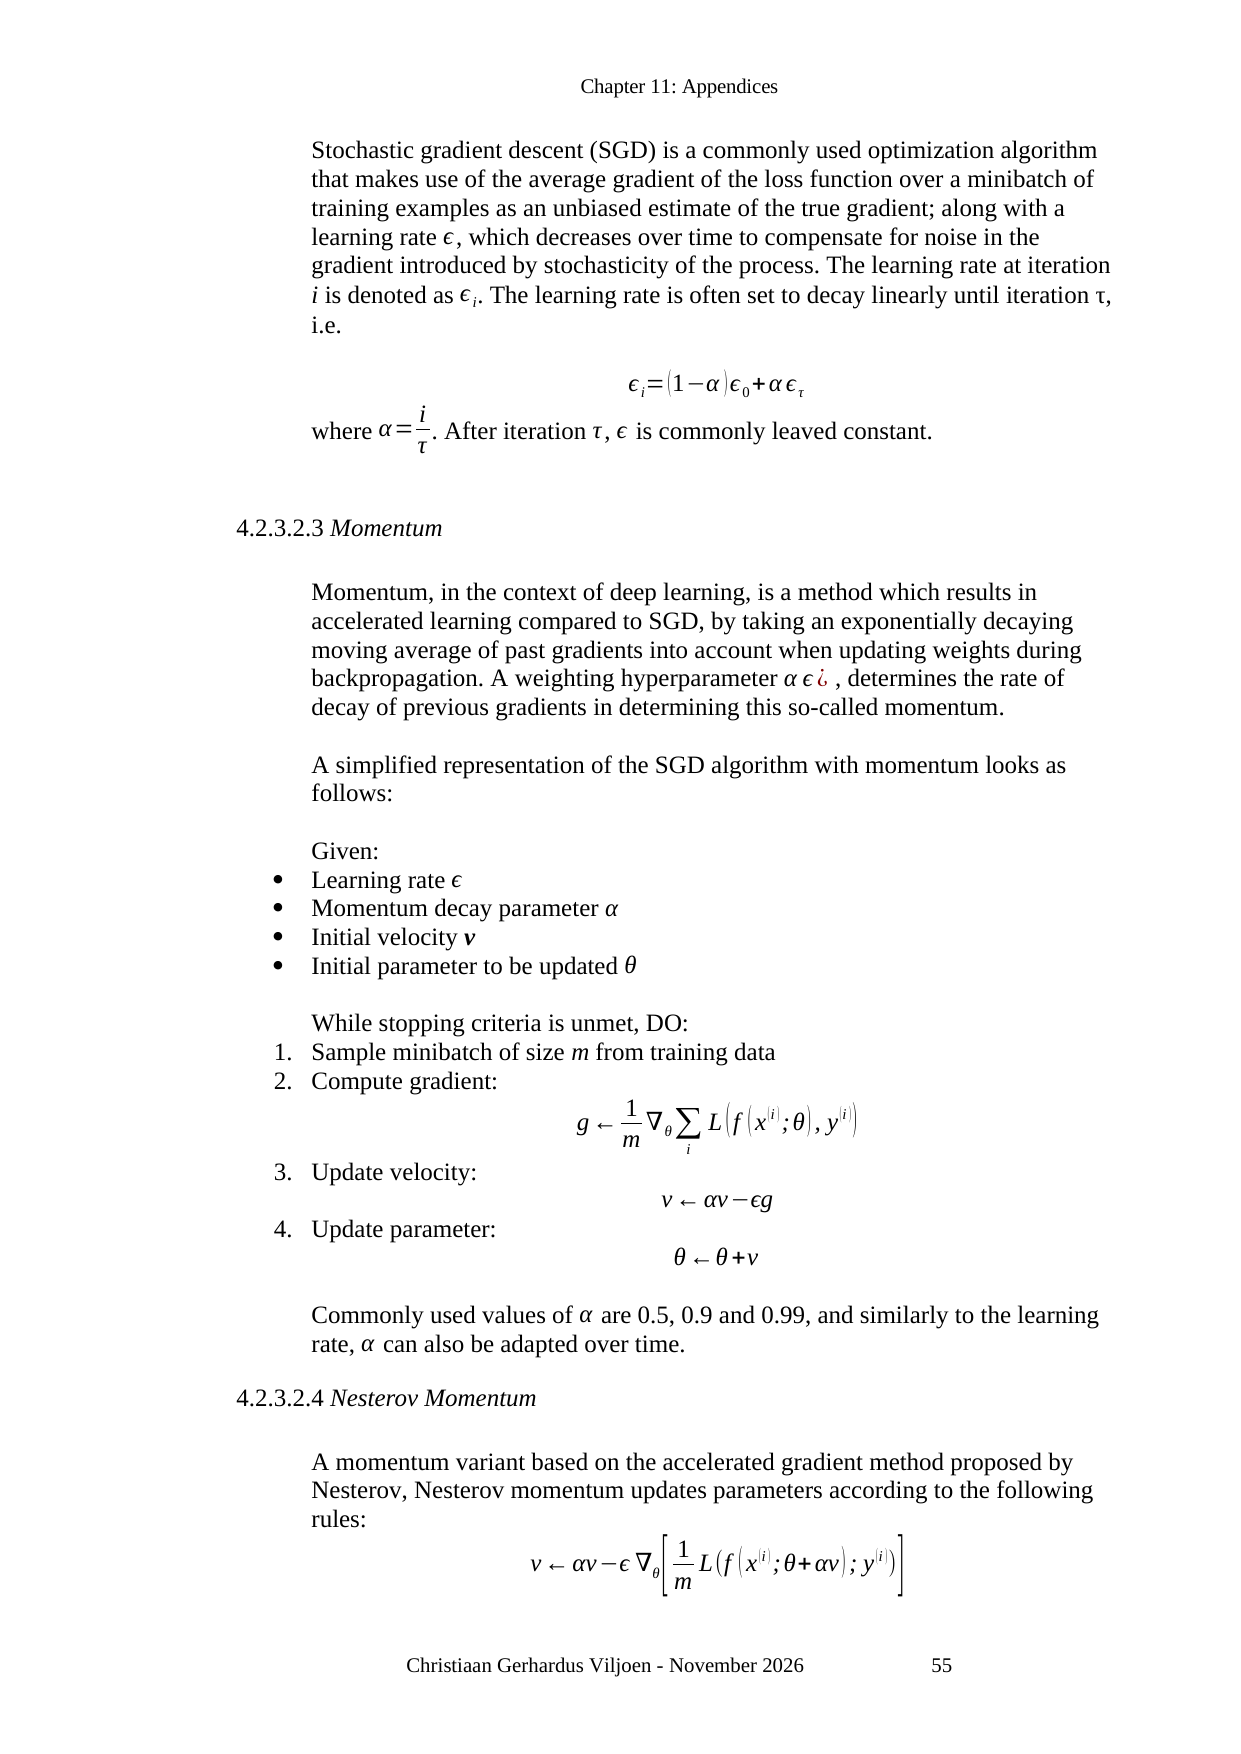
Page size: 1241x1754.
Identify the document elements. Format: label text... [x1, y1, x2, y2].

subtitle Nesterov Momentum [236, 1383, 1122, 1412]
list Momentum decay parameter [274, 893, 1122, 922]
text A simplified representation of the SGD algorithm with momentum looks as follows: [311, 750, 1122, 807]
list Update parameter: [274, 1214, 1122, 1243]
text Stochastic gradient descent (SGD) is a commonly used optimization algorithm that makes use of the average gradient of the loss function over a minibatch of training examples as an unbiased estimate of the true gradient; along with a learning rate , which decreases over time to compensate for noise in the gradient introduced by stochasticity of the process. The learning rate at iteration i is denoted as . The learning rate is often set to decay linearly until iteration τ, i.e. [311, 135, 1122, 339]
list Update velocity: [274, 1157, 1122, 1185]
list Initial velocity v [274, 922, 1122, 951]
list Learning rate [274, 865, 1122, 893]
text Momentum, in the context of deep learning, is a method which results in accelerated learning compared to SGD, by taking an exponentially decaying moving average of past gradients into account when updating weights during backpropagation. A weighting hyperparameter , determines the rate of decay of previous gradients in determining this so-called momentum. [311, 577, 1122, 721]
text While stopping criteria is unmet, DO: [311, 1008, 1122, 1037]
list Compute gradient: [274, 1066, 1122, 1095]
text Given: [311, 836, 1122, 865]
list Sample minibatch of size m from training data [274, 1037, 1122, 1066]
text Commonly used values of are 0.5, 0.9 and 0.99, and similarly to the learning rate, can also be adapted over time. [311, 1300, 1122, 1358]
text A momentum variant based on the accelerated gradient method proposed by Nesterov, Nesterov momentum updates parameters according to the following rules: [311, 1447, 1122, 1533]
text where . After iteration , is commonly leaved constant. [311, 401, 1122, 460]
subtitle Momentum [236, 513, 1122, 542]
list Initial parameter to be updated [274, 951, 1122, 980]
